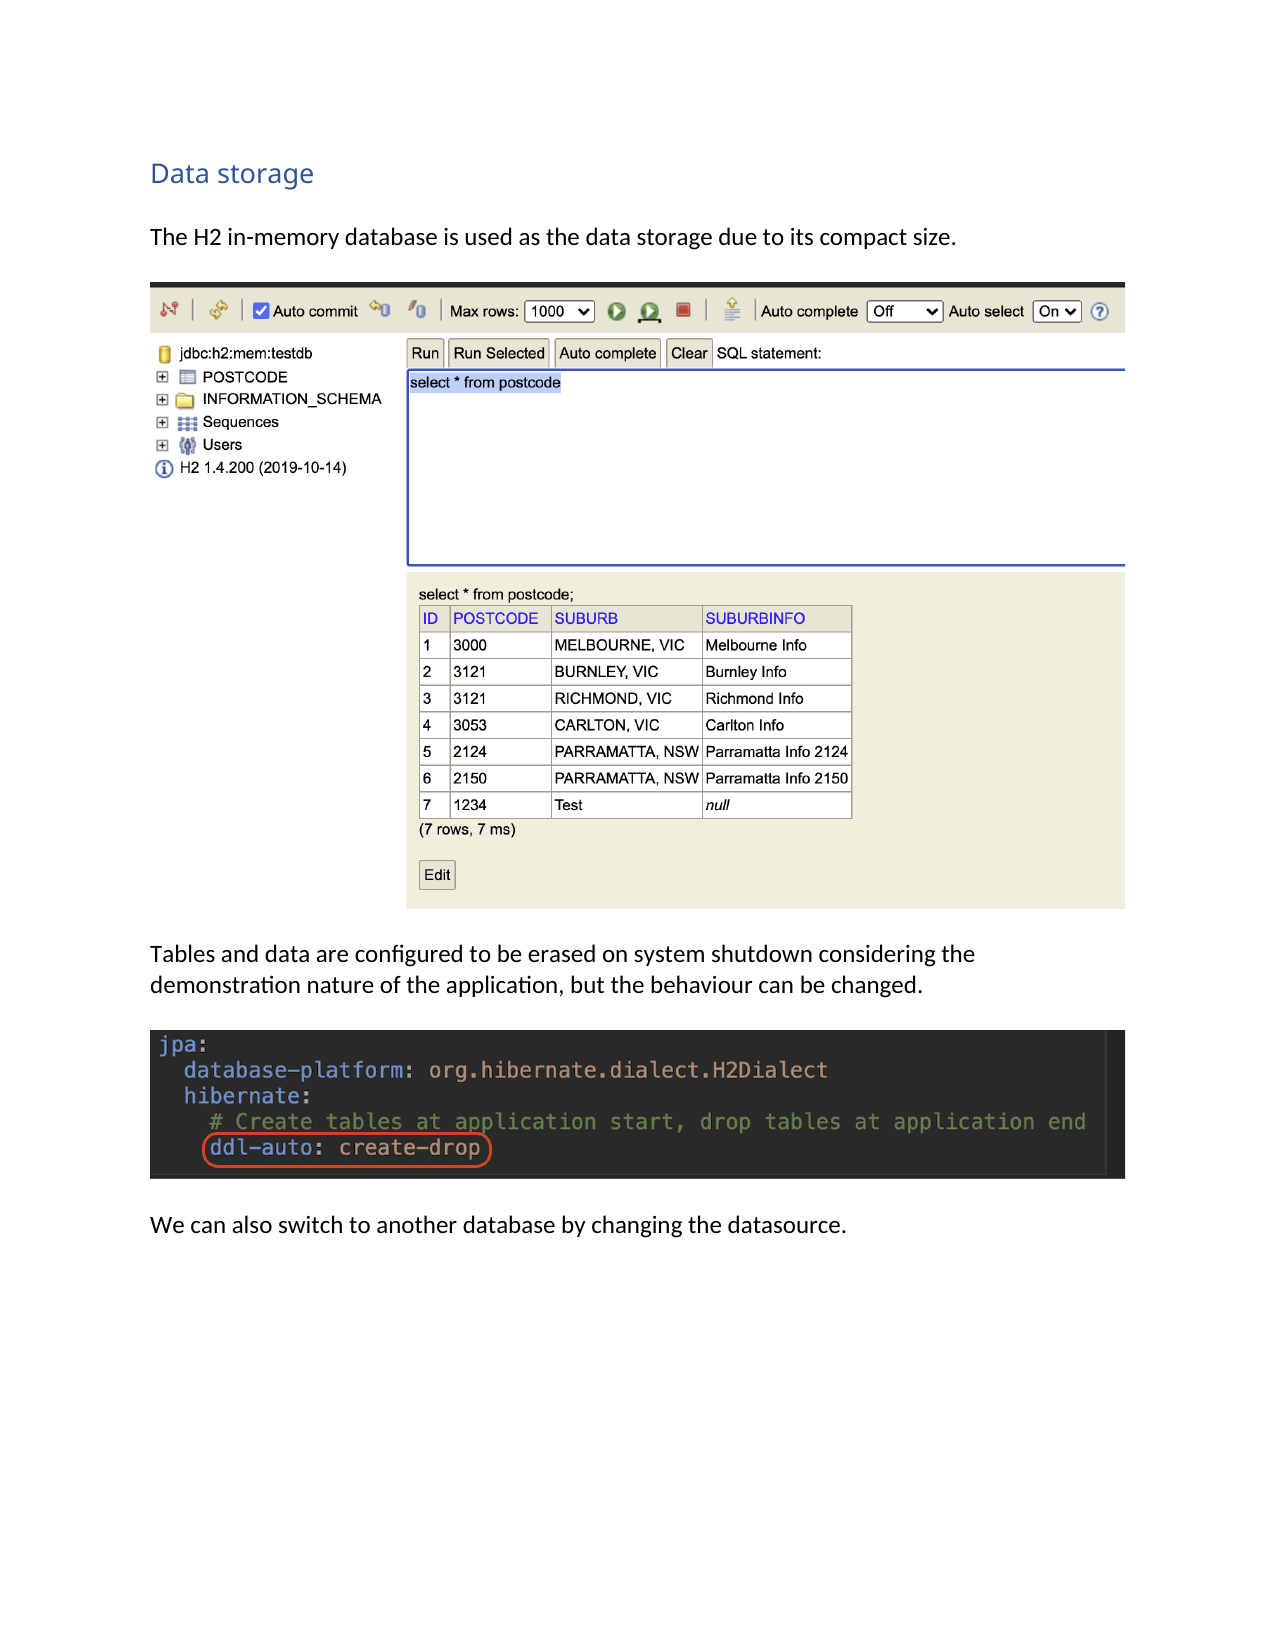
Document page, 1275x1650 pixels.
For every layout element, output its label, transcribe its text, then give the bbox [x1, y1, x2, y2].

text Tables and data are configured to be erased on system shutdown considering the demonstration nature of the application, but the behaviour can be changed. [150, 939, 1125, 1000]
text We can also switch to another database by changing the datasource. [150, 1209, 1125, 1240]
text The H2 in-memory database is used as the data storage due to its compact size. [150, 222, 1125, 252]
picture [150, 1030, 1125, 1179]
picture [150, 282, 1125, 909]
subtitle Data storage [150, 154, 1125, 191]
